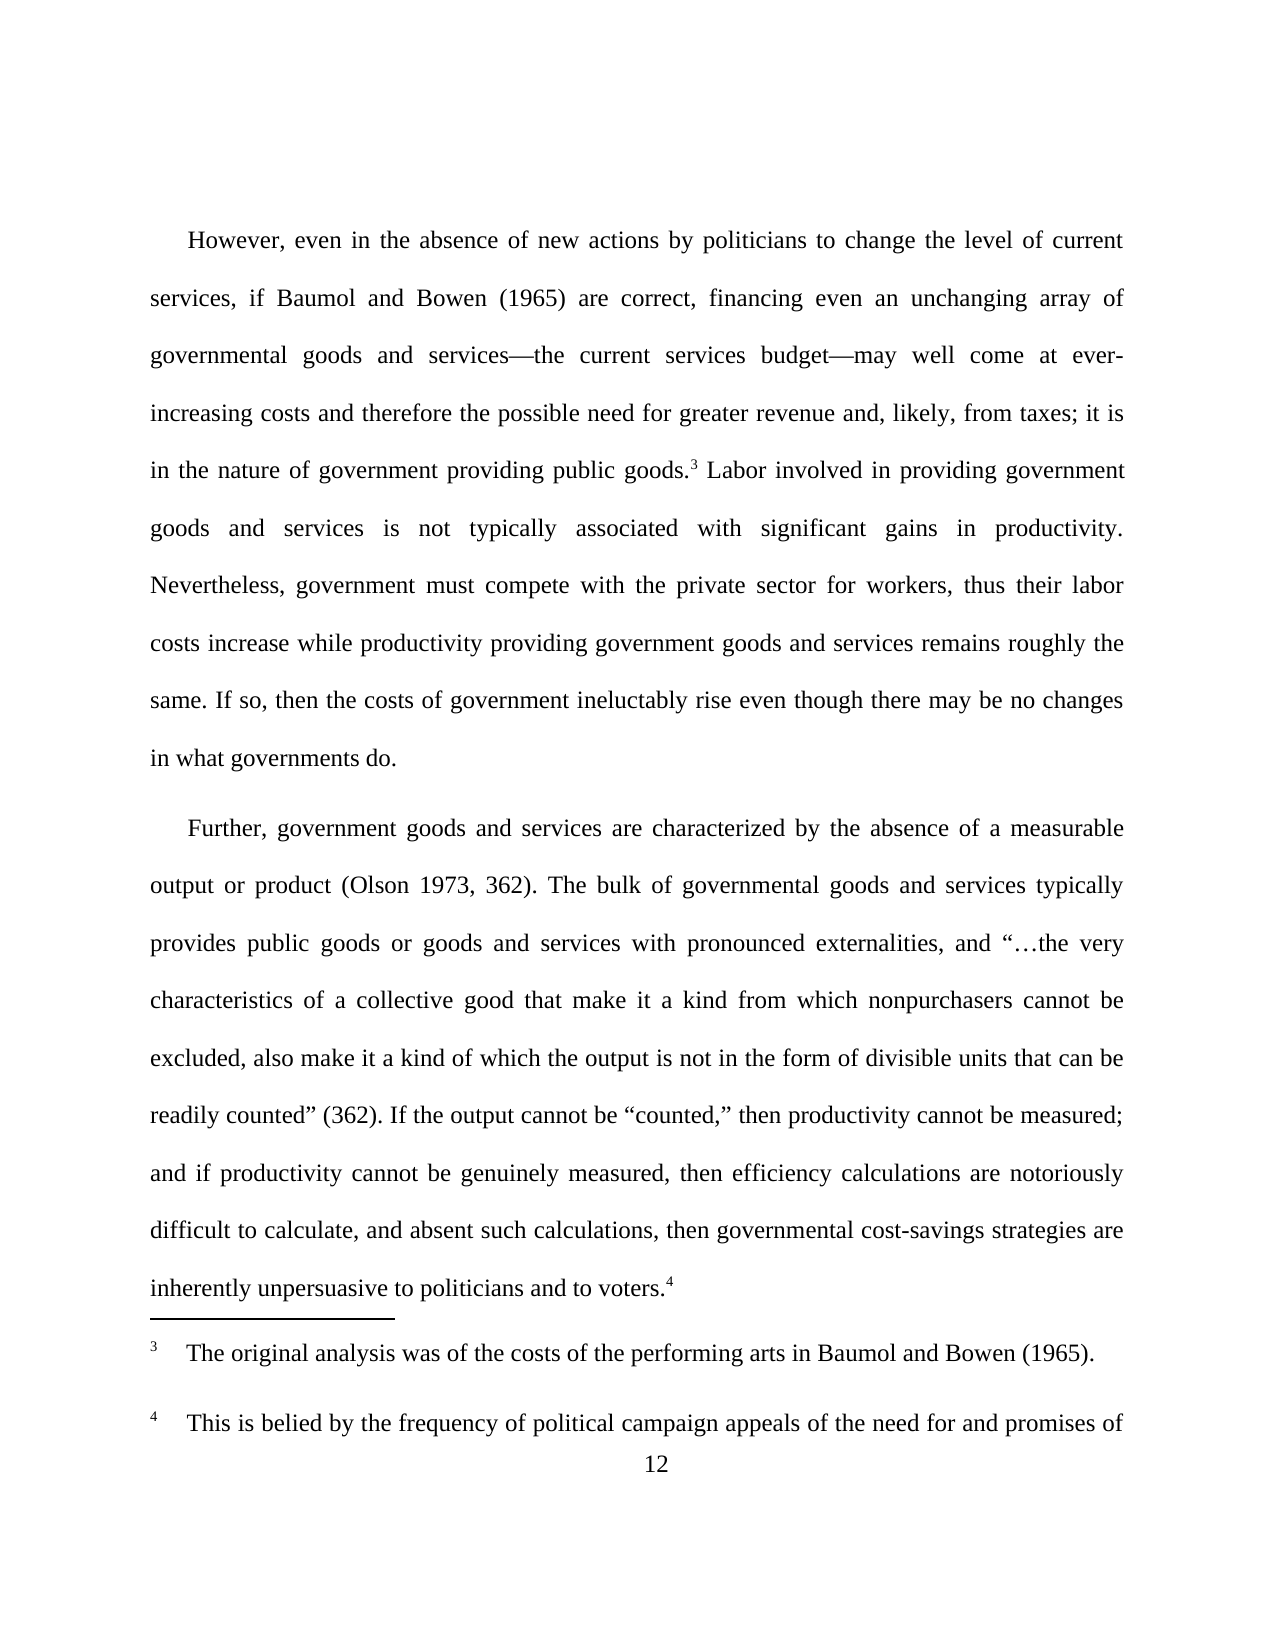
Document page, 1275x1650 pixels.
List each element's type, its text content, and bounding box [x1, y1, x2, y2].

text Further, government goods and services are characterized by the absence of a measurable output or product (Olson 1973, 362). The bulk of governmental goods and services typically provides public goods or goods and services with pronounced externalities, and “…the very characteristics of a collective good that make it a kind from which nonpurchasers cannot be excluded, also make it a kind of which the output is not in the form of divisible units that can be readily counted” (362). If the output cannot be “counted,” then productivity cannot be measured; and if productivity cannot be genuinely measured, then efficiency calculations are notoriously difficult to calculate, and absent such calculations, then governmental cost-savings strategies are inherently unpersuasive to politicians and to voters. [150, 813, 1125, 1302]
text However, even in the absence of new actions by politicians to change the level of current services, if Baumol and Bowen (1965) are correct, financing even an unchanging array of governmental goods and services—the current services budget—may well come at ever-increasing costs and therefore the possible need for greater revenue and, likely, from taxes; it is in the nature of government providing public goods. Labor involved in providing government goods and services is not typically associated with significant gains in productivity. Nevertheless, government must compete with the private sector for workers, thus their labor costs increase while productivity providing government goods and services remains roughly the same. If so, then the costs of government ineluctably rise even though there may be no changes in what governments do. [150, 226, 1125, 772]
